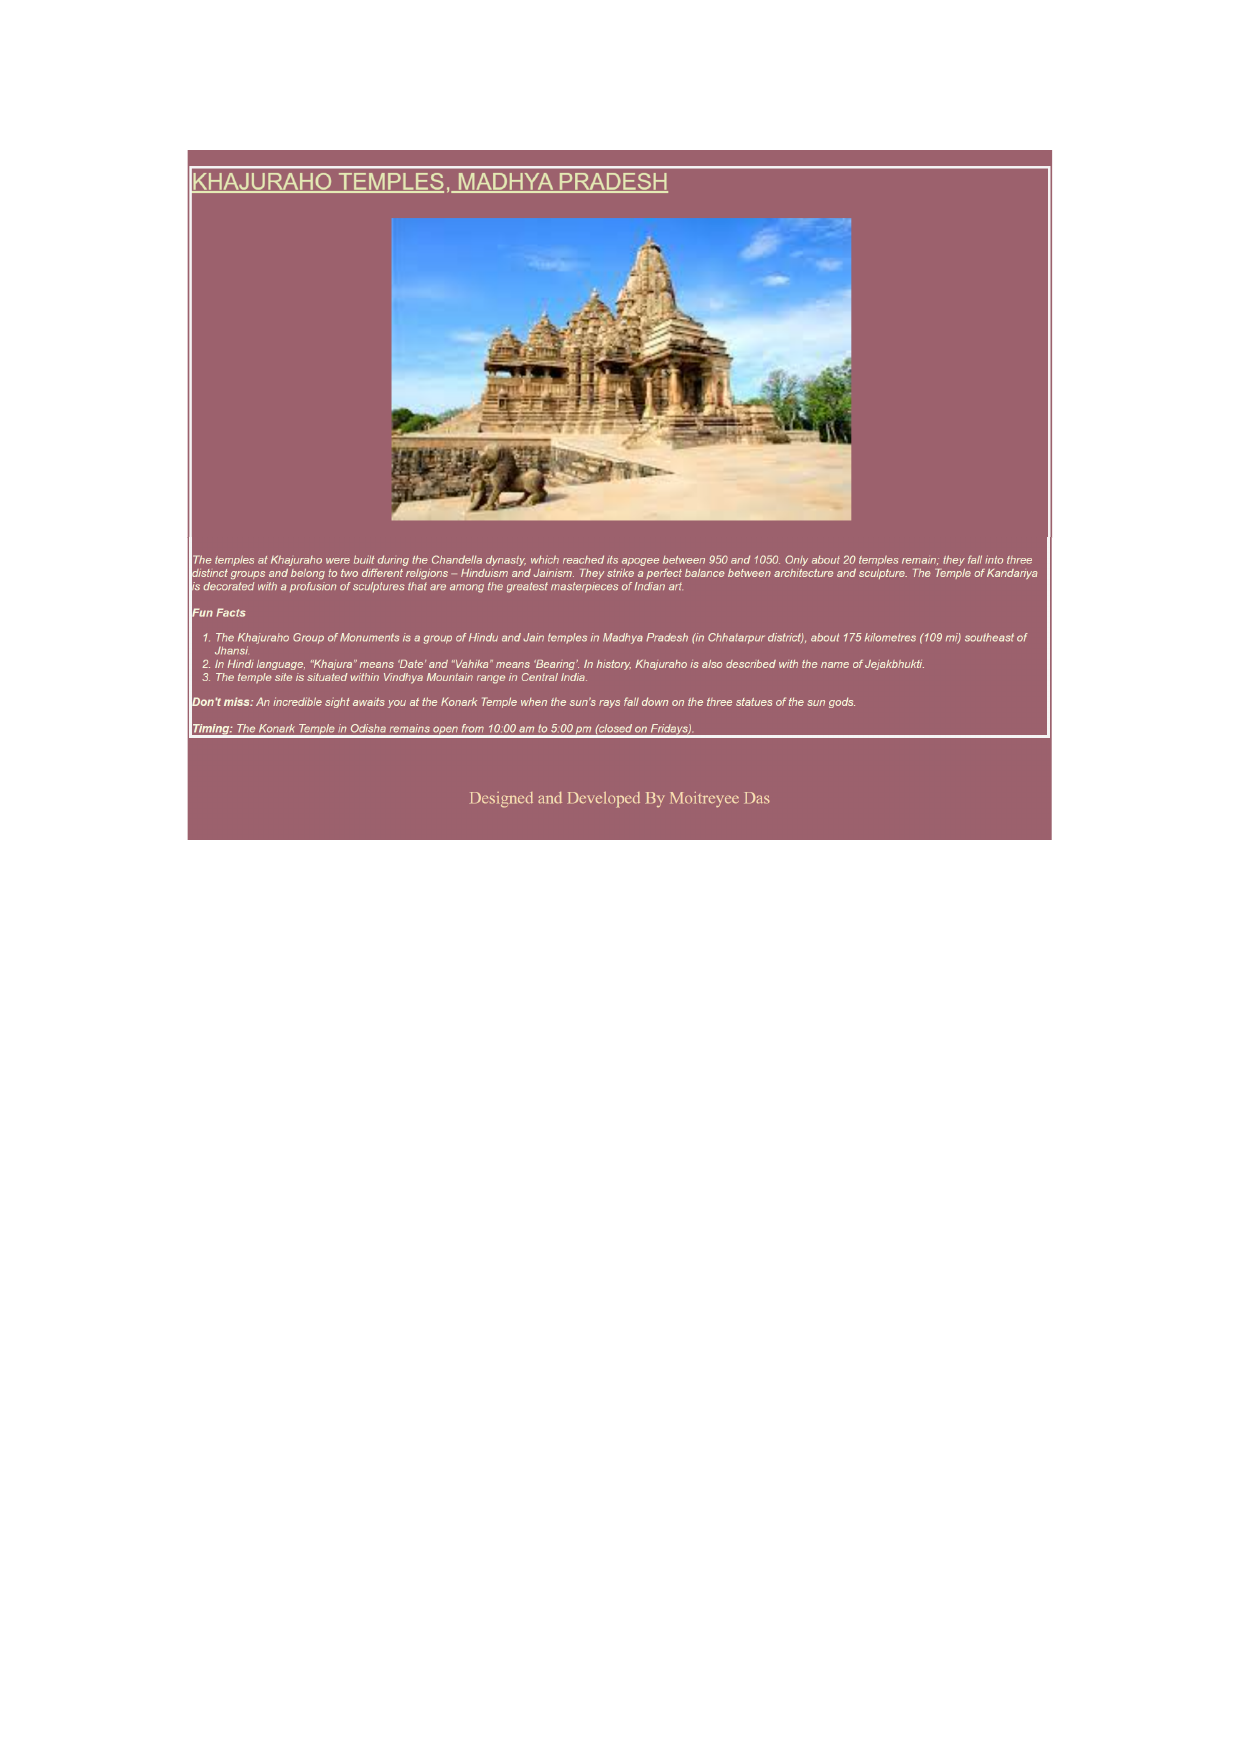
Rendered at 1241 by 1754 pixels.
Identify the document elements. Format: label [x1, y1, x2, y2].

picture [187, 150, 1053, 840]
